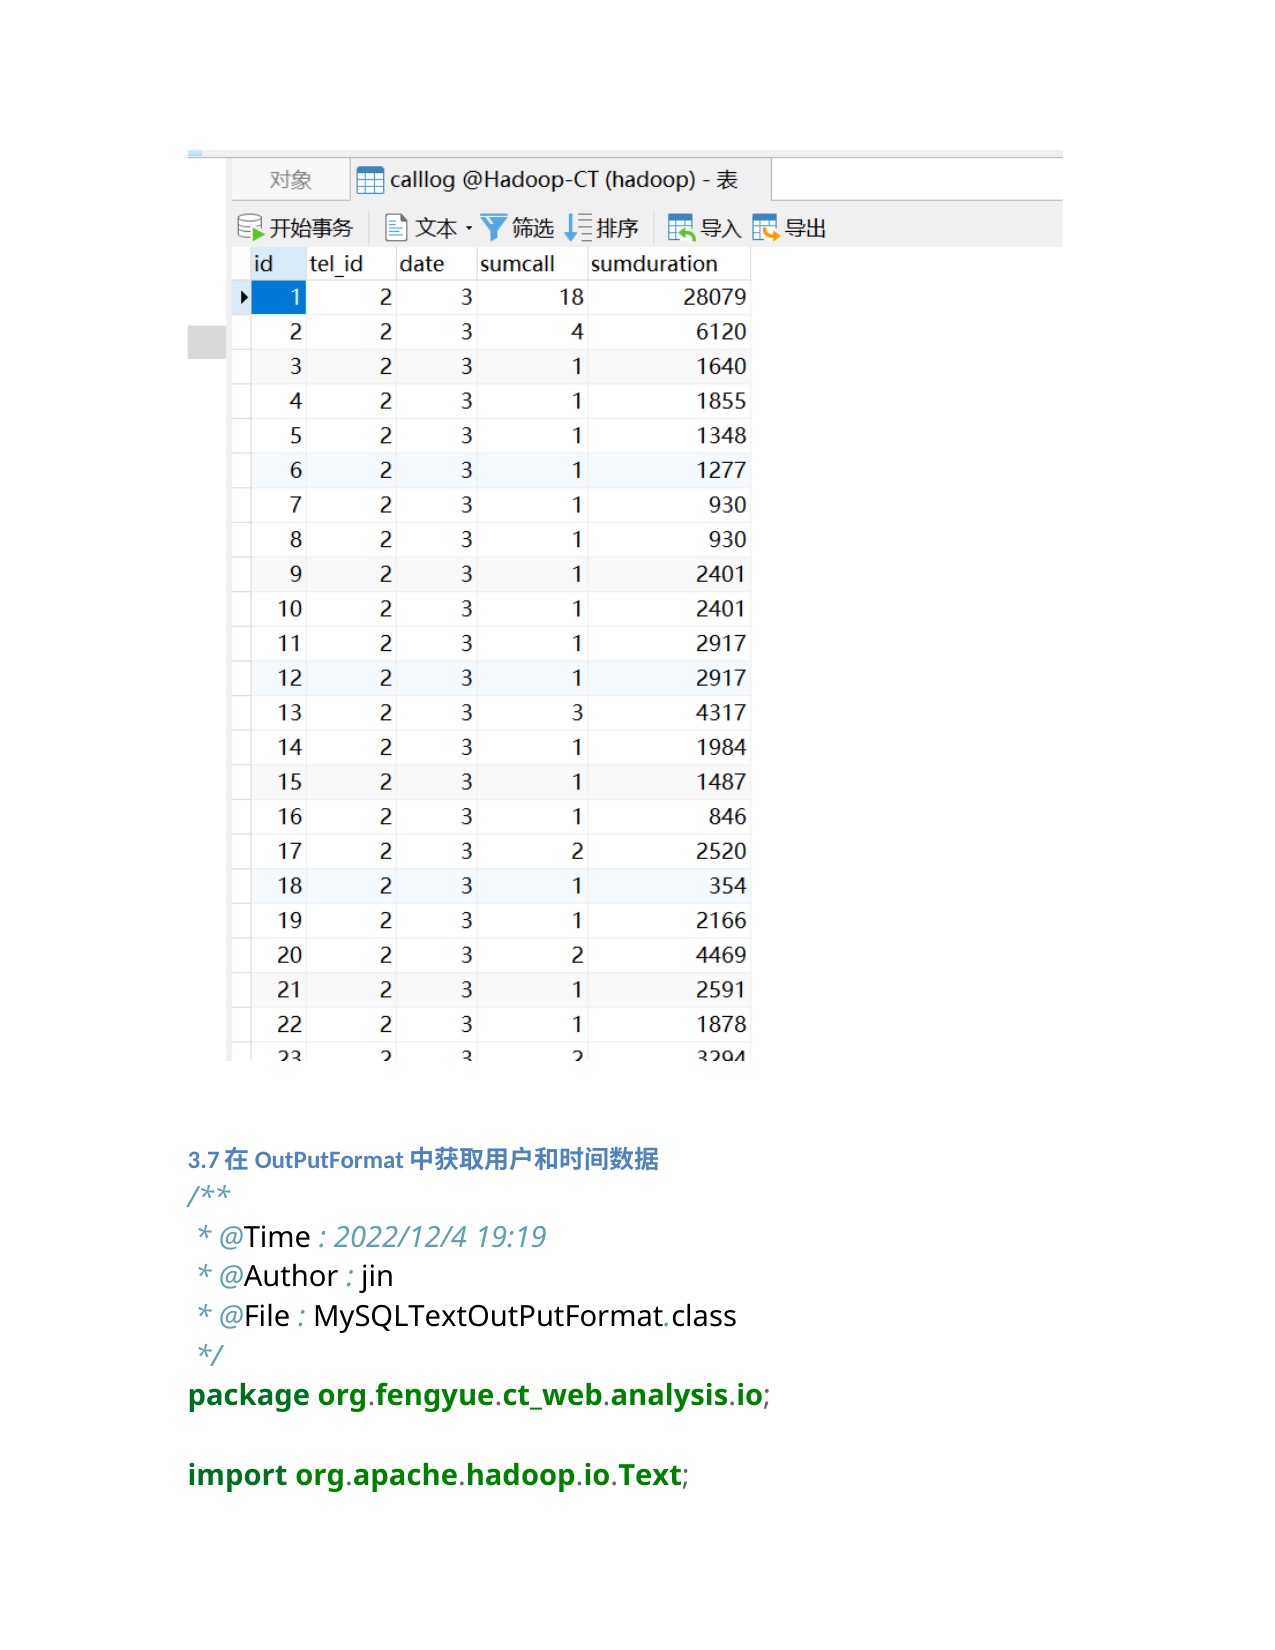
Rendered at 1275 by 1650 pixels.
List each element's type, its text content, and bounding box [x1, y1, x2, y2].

picture [187, 150, 1063, 1061]
subtitle 3.7在OutPutFormat中获取用户和时间数据 [187, 1142, 1087, 1176]
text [187, 1176, 1087, 1494]
